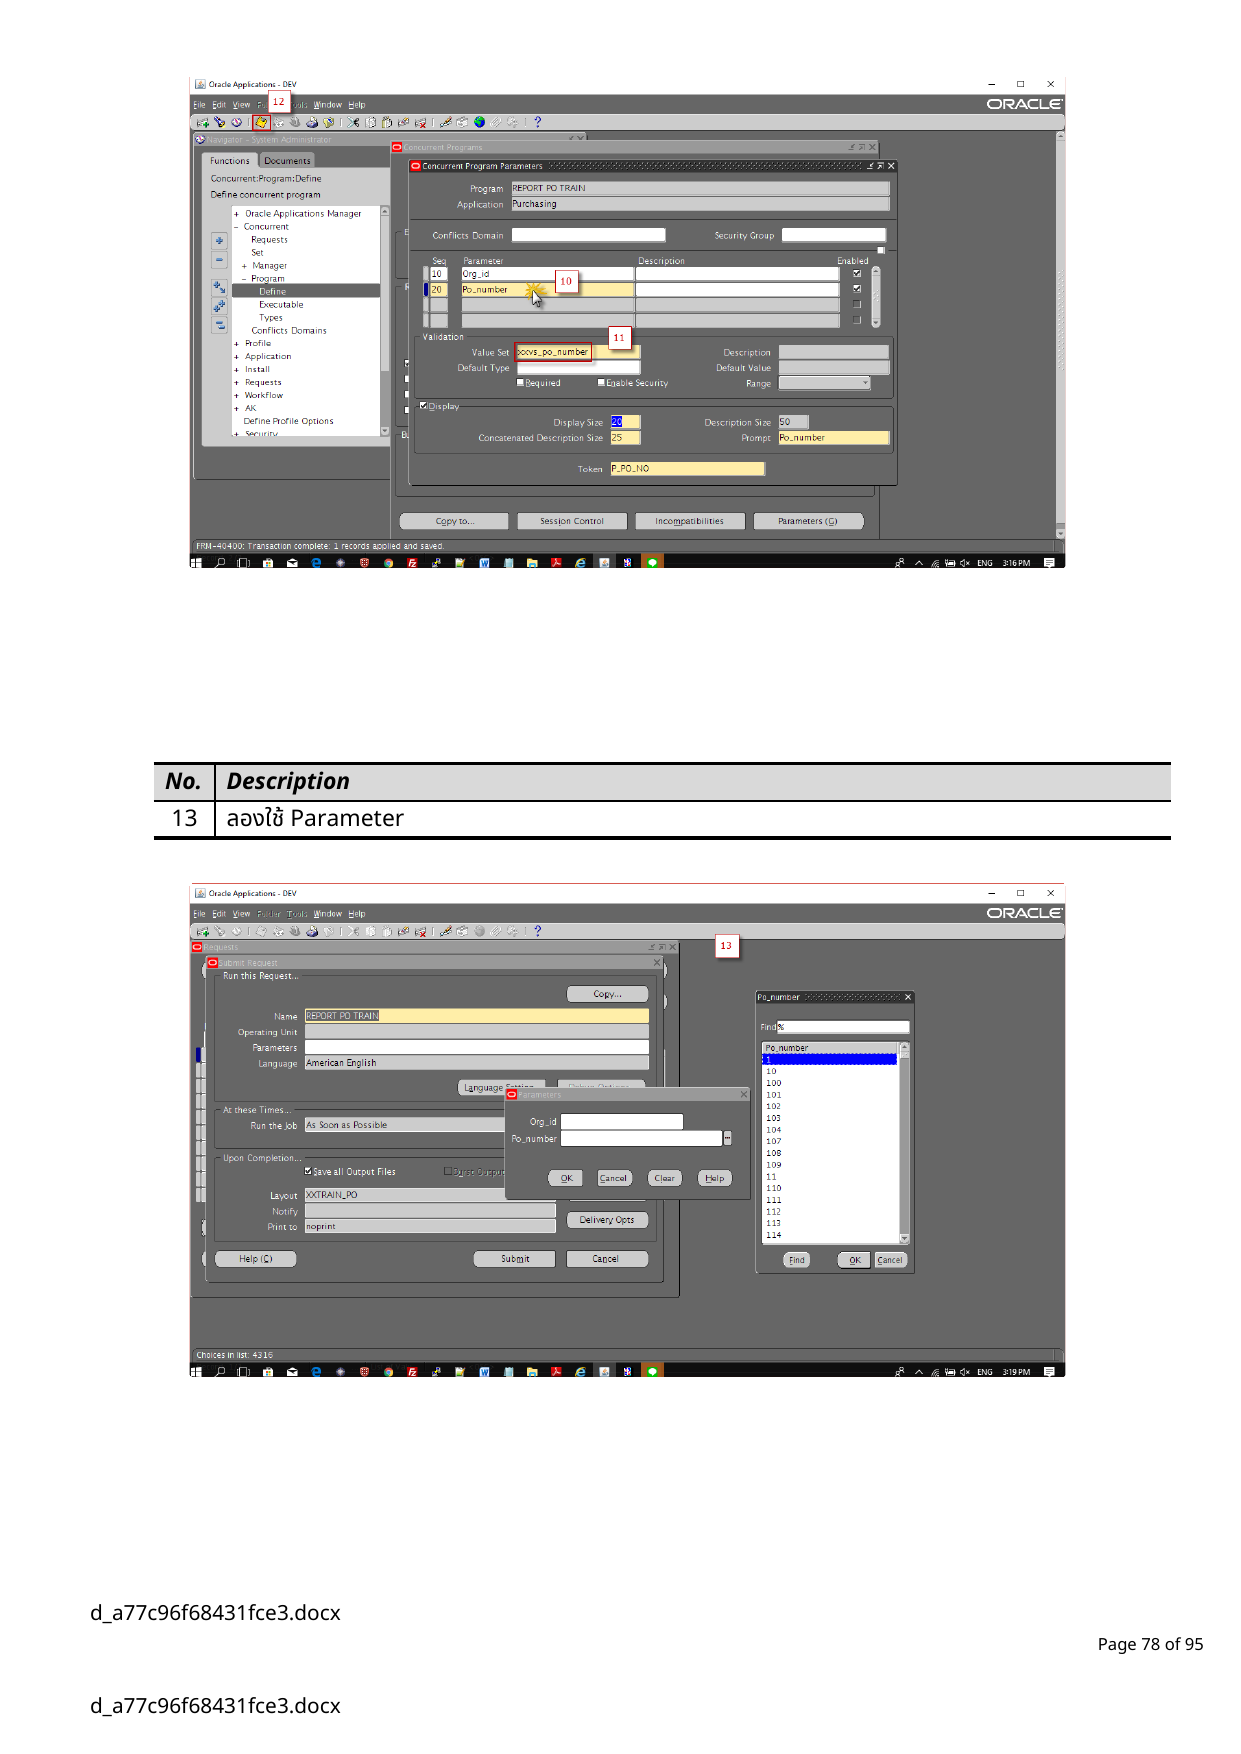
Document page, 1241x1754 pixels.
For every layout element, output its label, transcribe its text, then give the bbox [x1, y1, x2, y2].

table_cell 13 [154, 802, 214, 836]
table_cell ลองใช้ Parameter [216, 802, 1171, 836]
picture [189, 883, 1066, 1377]
picture [189, 75, 1066, 568]
table_header Description [216, 765, 1171, 800]
table_header No. [154, 765, 214, 800]
